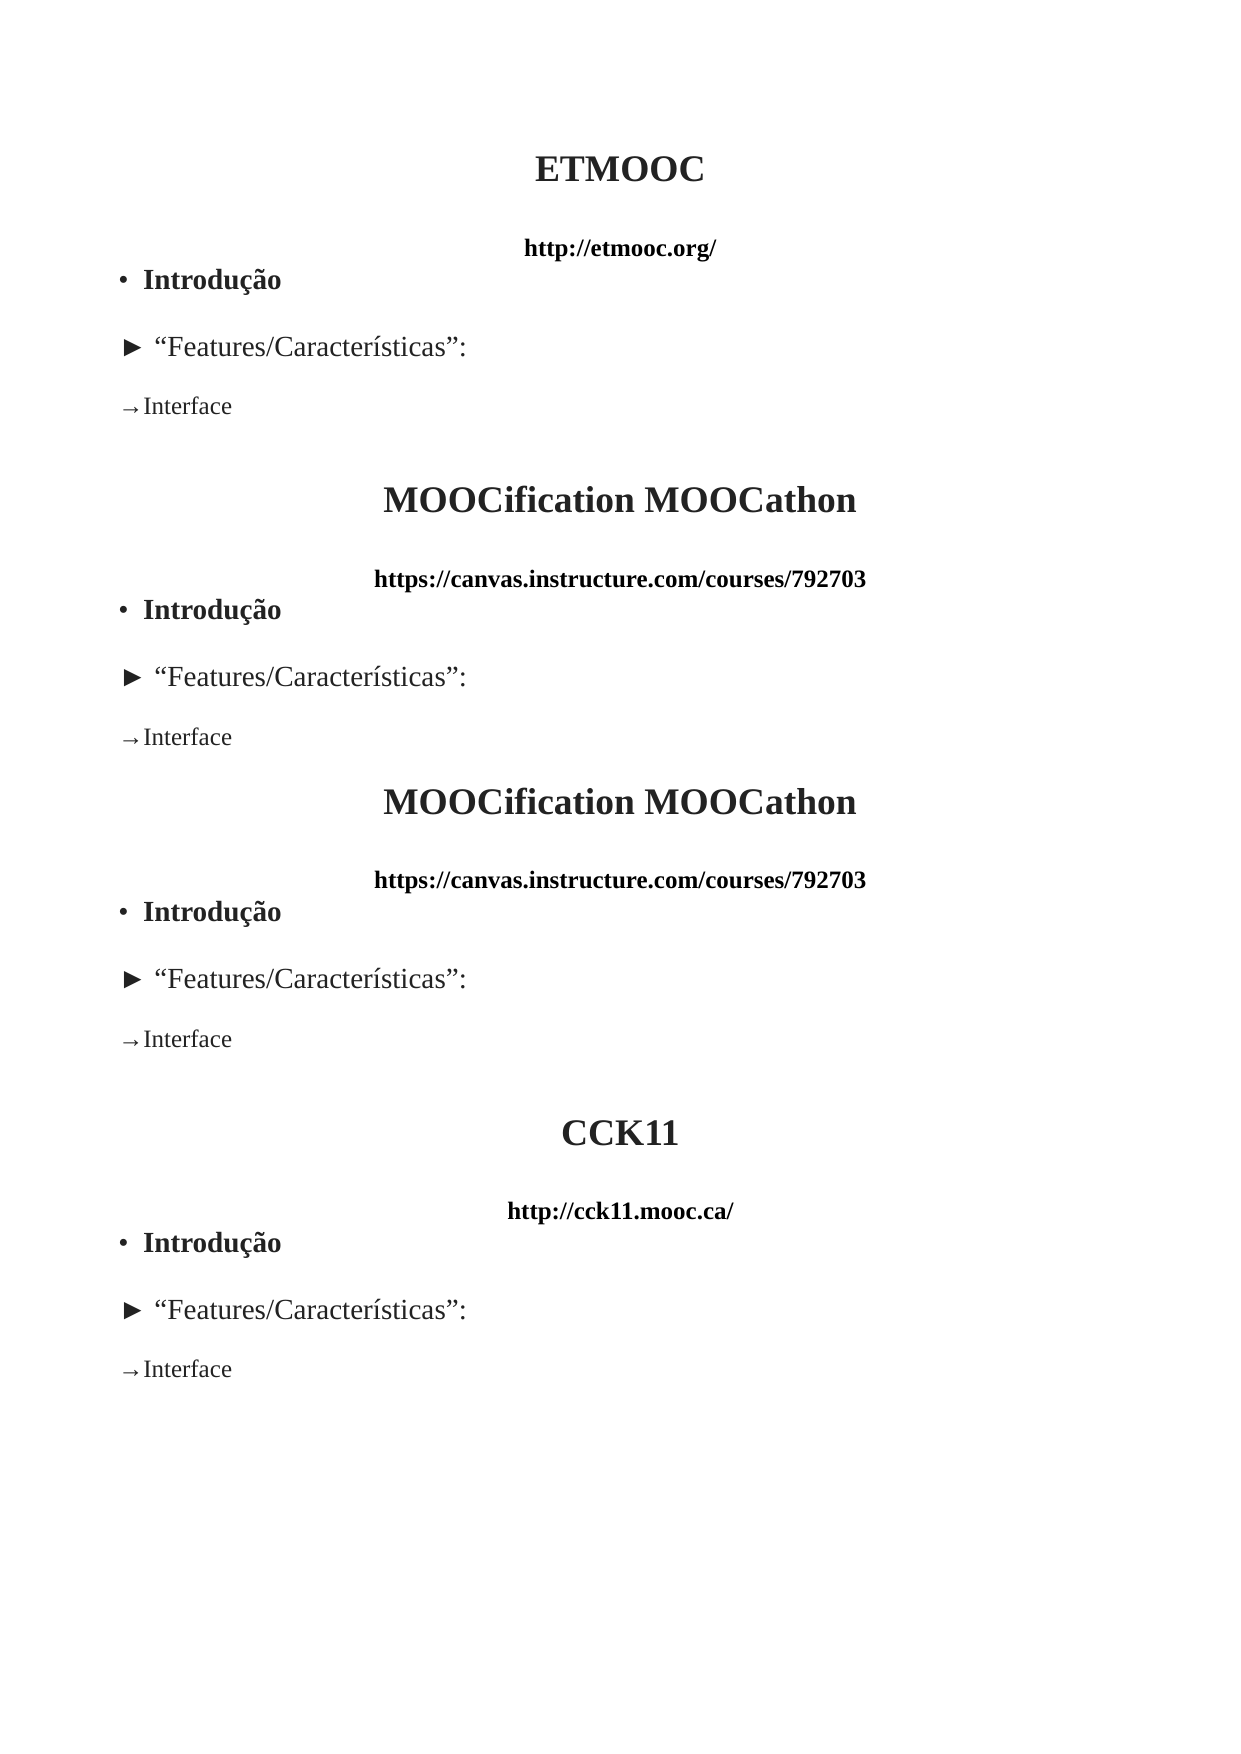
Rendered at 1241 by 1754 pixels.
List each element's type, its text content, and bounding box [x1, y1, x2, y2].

text →Interface [118, 1354, 1122, 1383]
text MOOCification MOOCathon [118, 477, 1122, 521]
text ► “Features/Características”: [118, 659, 1122, 693]
text • Introdução [118, 894, 1122, 928]
text • Introdução [118, 262, 1122, 295]
text →Interface [118, 722, 1122, 751]
text ► “Features/Características”: [118, 961, 1122, 995]
text https://canvas.instructure.com/courses/792703 [118, 866, 1122, 894]
text ► “Features/Características”: [118, 1292, 1122, 1326]
text →Interface [118, 1024, 1122, 1052]
text • Introdução [118, 592, 1122, 626]
text http://etmooc.org/ [118, 233, 1122, 262]
text • Introdução [118, 1225, 1122, 1258]
text ETMOOC [118, 147, 1122, 190]
text https://canvas.instructure.com/courses/792703 [118, 564, 1122, 592]
text MOOCification MOOCathon [118, 779, 1122, 822]
text http://cck11.mooc.ca/ [118, 1196, 1122, 1225]
text ► “Features/Características”: [118, 329, 1122, 362]
text →Interface [118, 391, 1122, 420]
text CCK11 [118, 1110, 1122, 1153]
